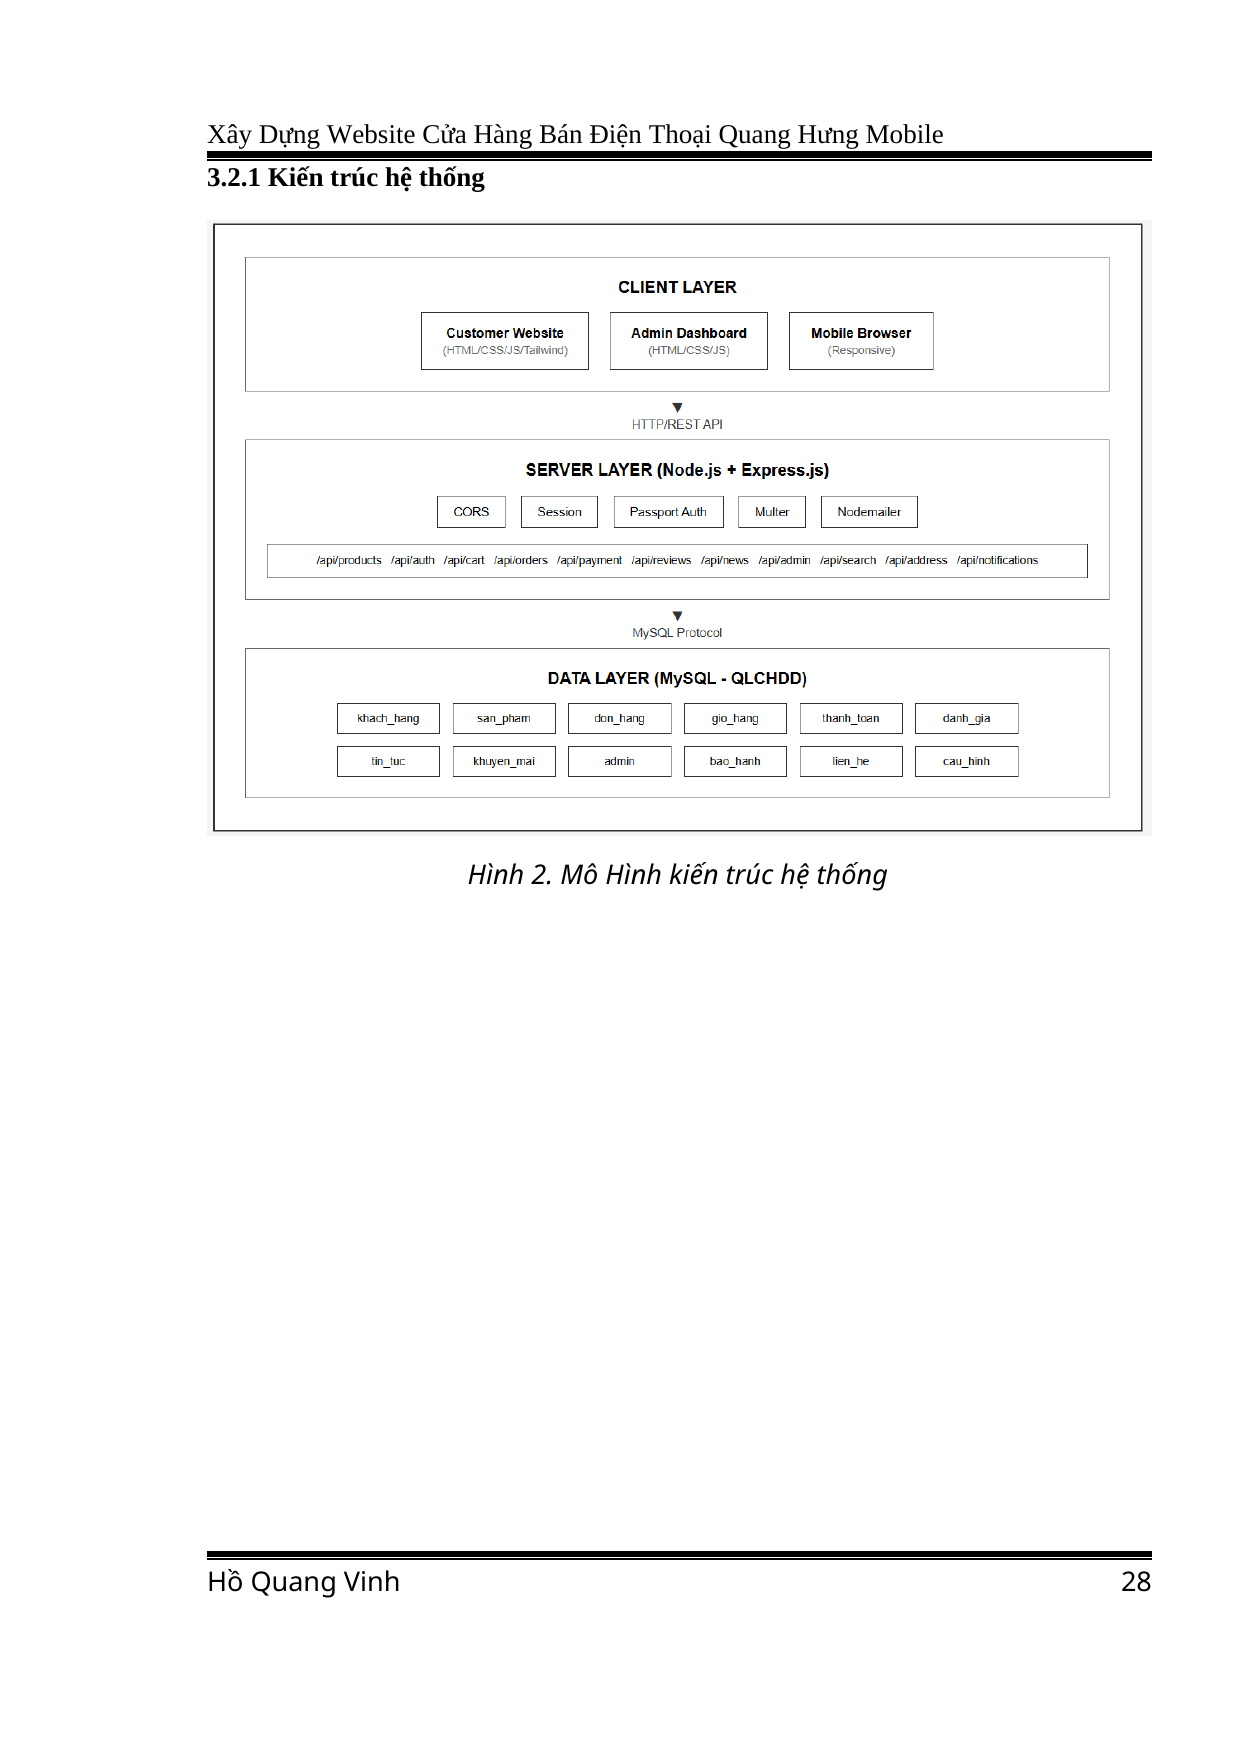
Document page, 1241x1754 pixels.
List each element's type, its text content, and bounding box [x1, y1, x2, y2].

picture [206, 220, 1152, 836]
text Hình 2. Mô Hình kiến trúc hệ thống [207, 855, 1152, 892]
subtitle Kiến trúc hệ thống [207, 161, 1152, 192]
